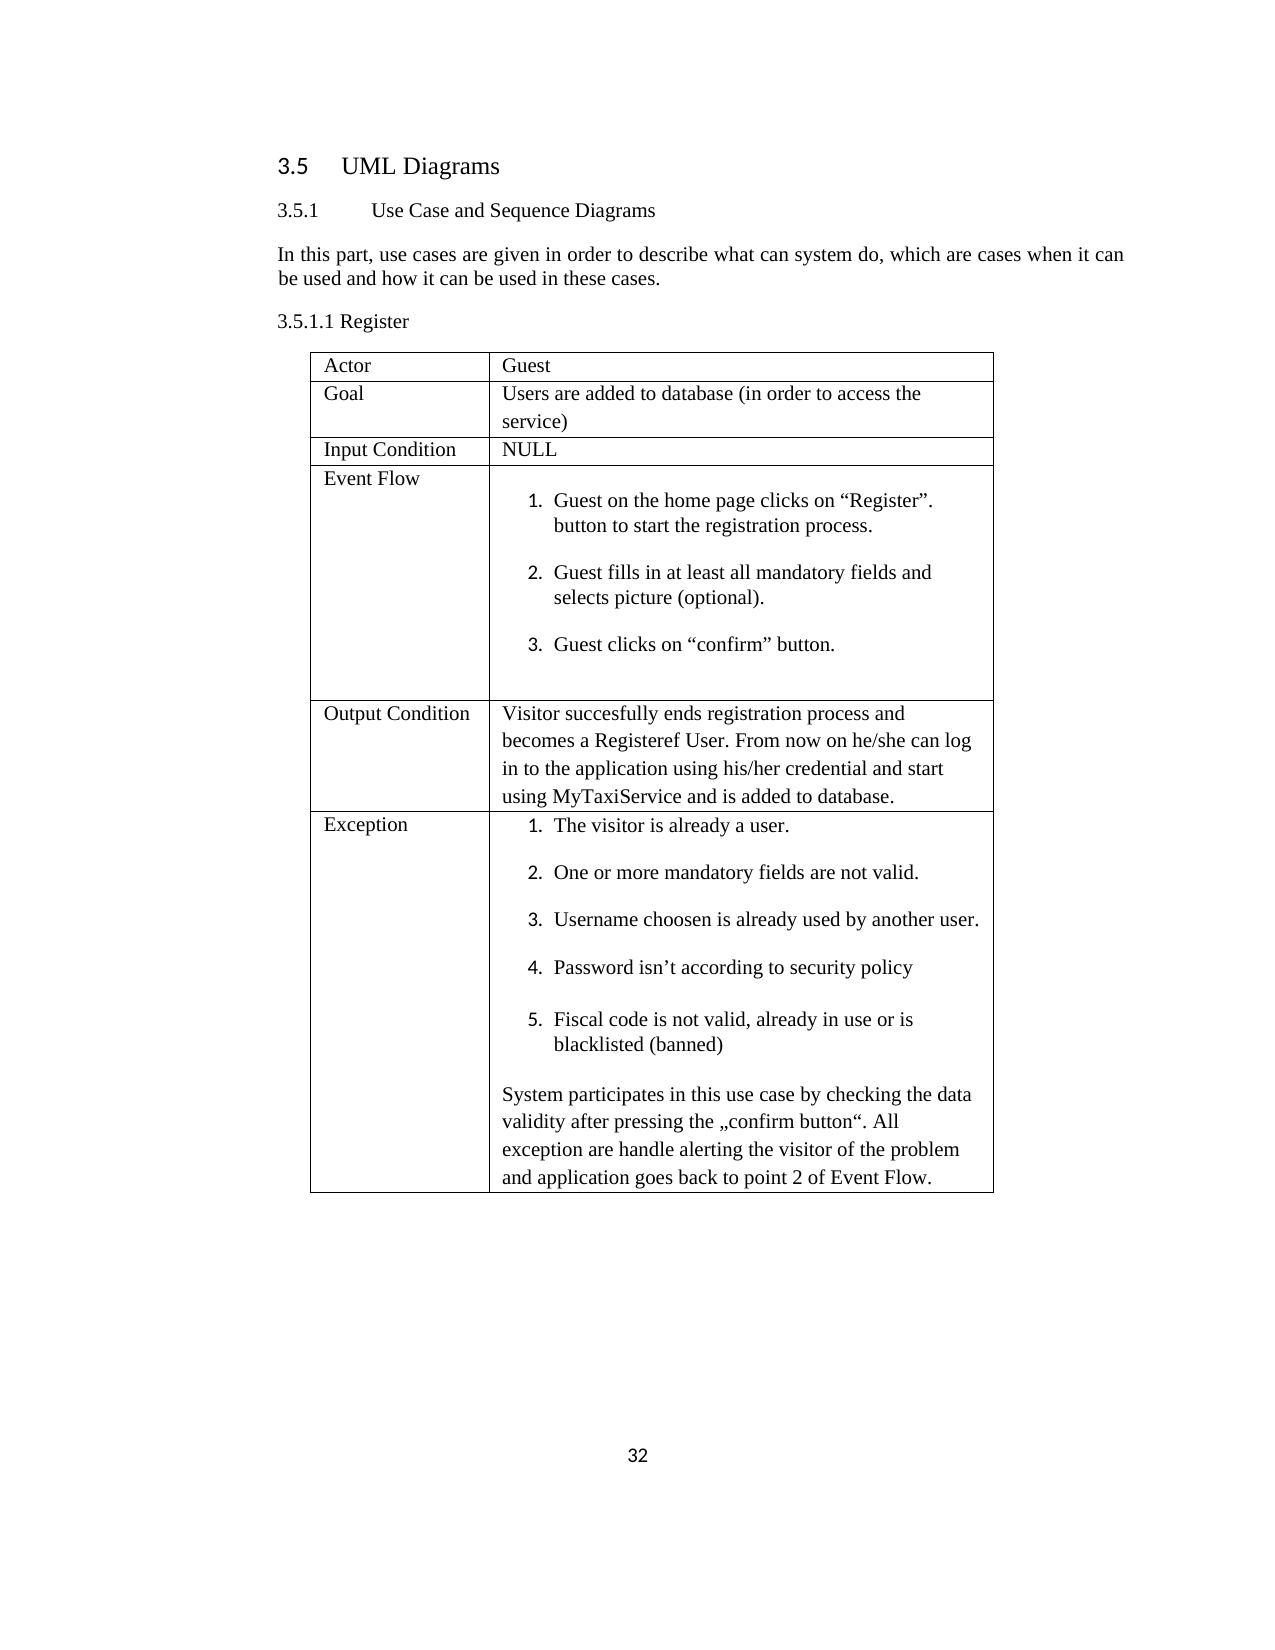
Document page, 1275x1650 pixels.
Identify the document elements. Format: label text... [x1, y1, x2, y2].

table_cell NULL [490, 438, 993, 465]
table_cell Input Condition [311, 438, 489, 465]
table_header Guest [490, 353, 993, 381]
table_cell Event Flow [311, 466, 489, 700]
table_cell Goal [311, 382, 489, 437]
table_cell The visitor is already a user. One or more mandatory fields are not valid. Username choosen is already used by another user. Password isn’t according to security policy Fiscal code is not valid, already in use or is blacklisted (banned) System participates in this use case by checking the data validity after pressing the „confirm button“. All exception are handle alerting the visitor of the problem and application goes back to point 2 of Event Flow. [490, 812, 993, 1192]
table_cell Output Condition [311, 701, 489, 811]
text 3.5.1.1 Register [277, 309, 1127, 333]
table_cell Visitor succesfully ends registration process and becomes a Registeref User. From now on he/she can log in to the application using his/her credential and start using MyTaxiService and is added to database. [490, 701, 993, 811]
text In this part, use cases are given in order to describe what can system do, which are cases when it can be used and how it can be used in these cases. [277, 242, 1127, 290]
table_cell Guest on the home page clicks on “Register”. button to start the registration process. Guest fills in at least all mandatory fields and selects picture (optional). Guest clicks on “confirm” button. [490, 466, 993, 700]
table_cell Exception [311, 812, 489, 1192]
table_header Actor [311, 353, 489, 381]
text 3.5.1 Use Case and Sequence Diagrams [277, 198, 1127, 222]
table_cell Users are added to database (in order to access the service) [490, 382, 993, 437]
subtitle UML Diagrams [277, 150, 1127, 181]
